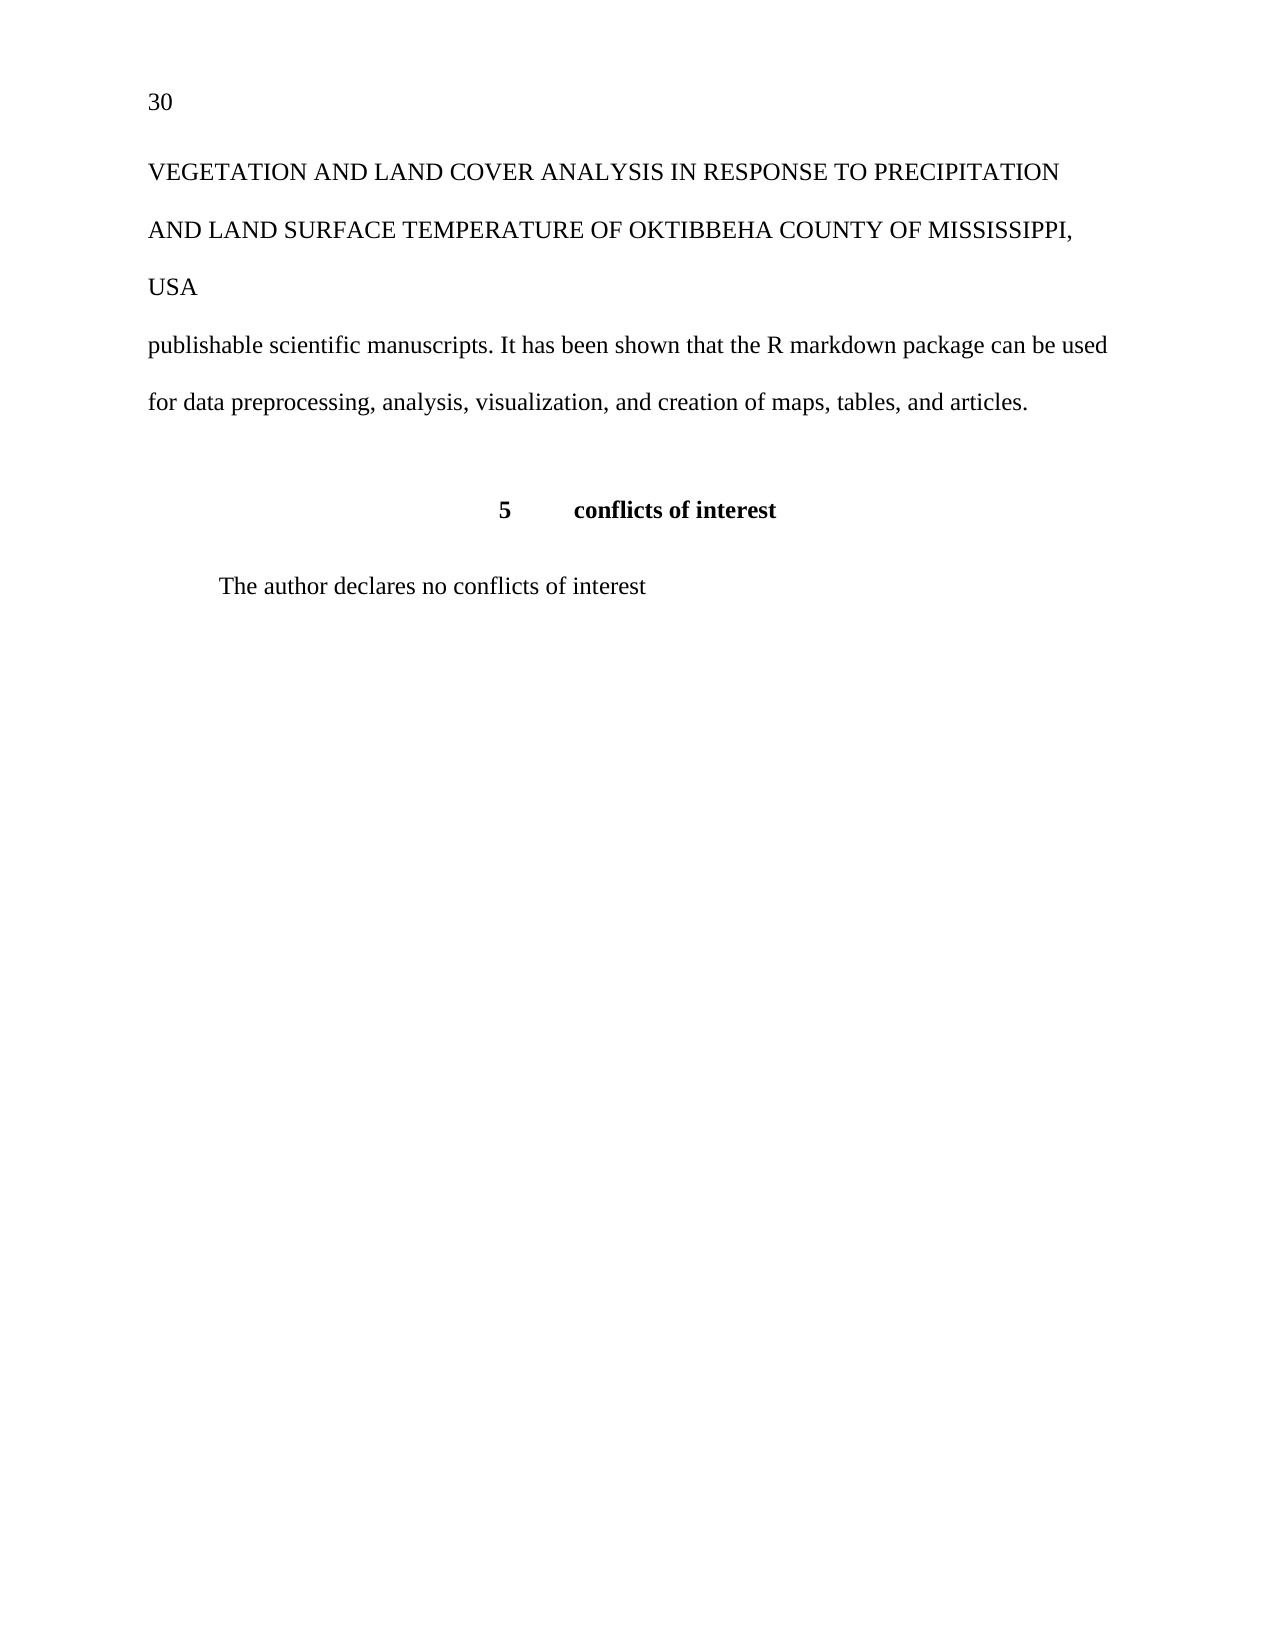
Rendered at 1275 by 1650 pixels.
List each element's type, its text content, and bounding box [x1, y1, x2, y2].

text The author declares no conflicts of interest [148, 571, 1127, 600]
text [148, 330, 1127, 416]
subtitle 5 conflicts of interest [148, 495, 1127, 524]
